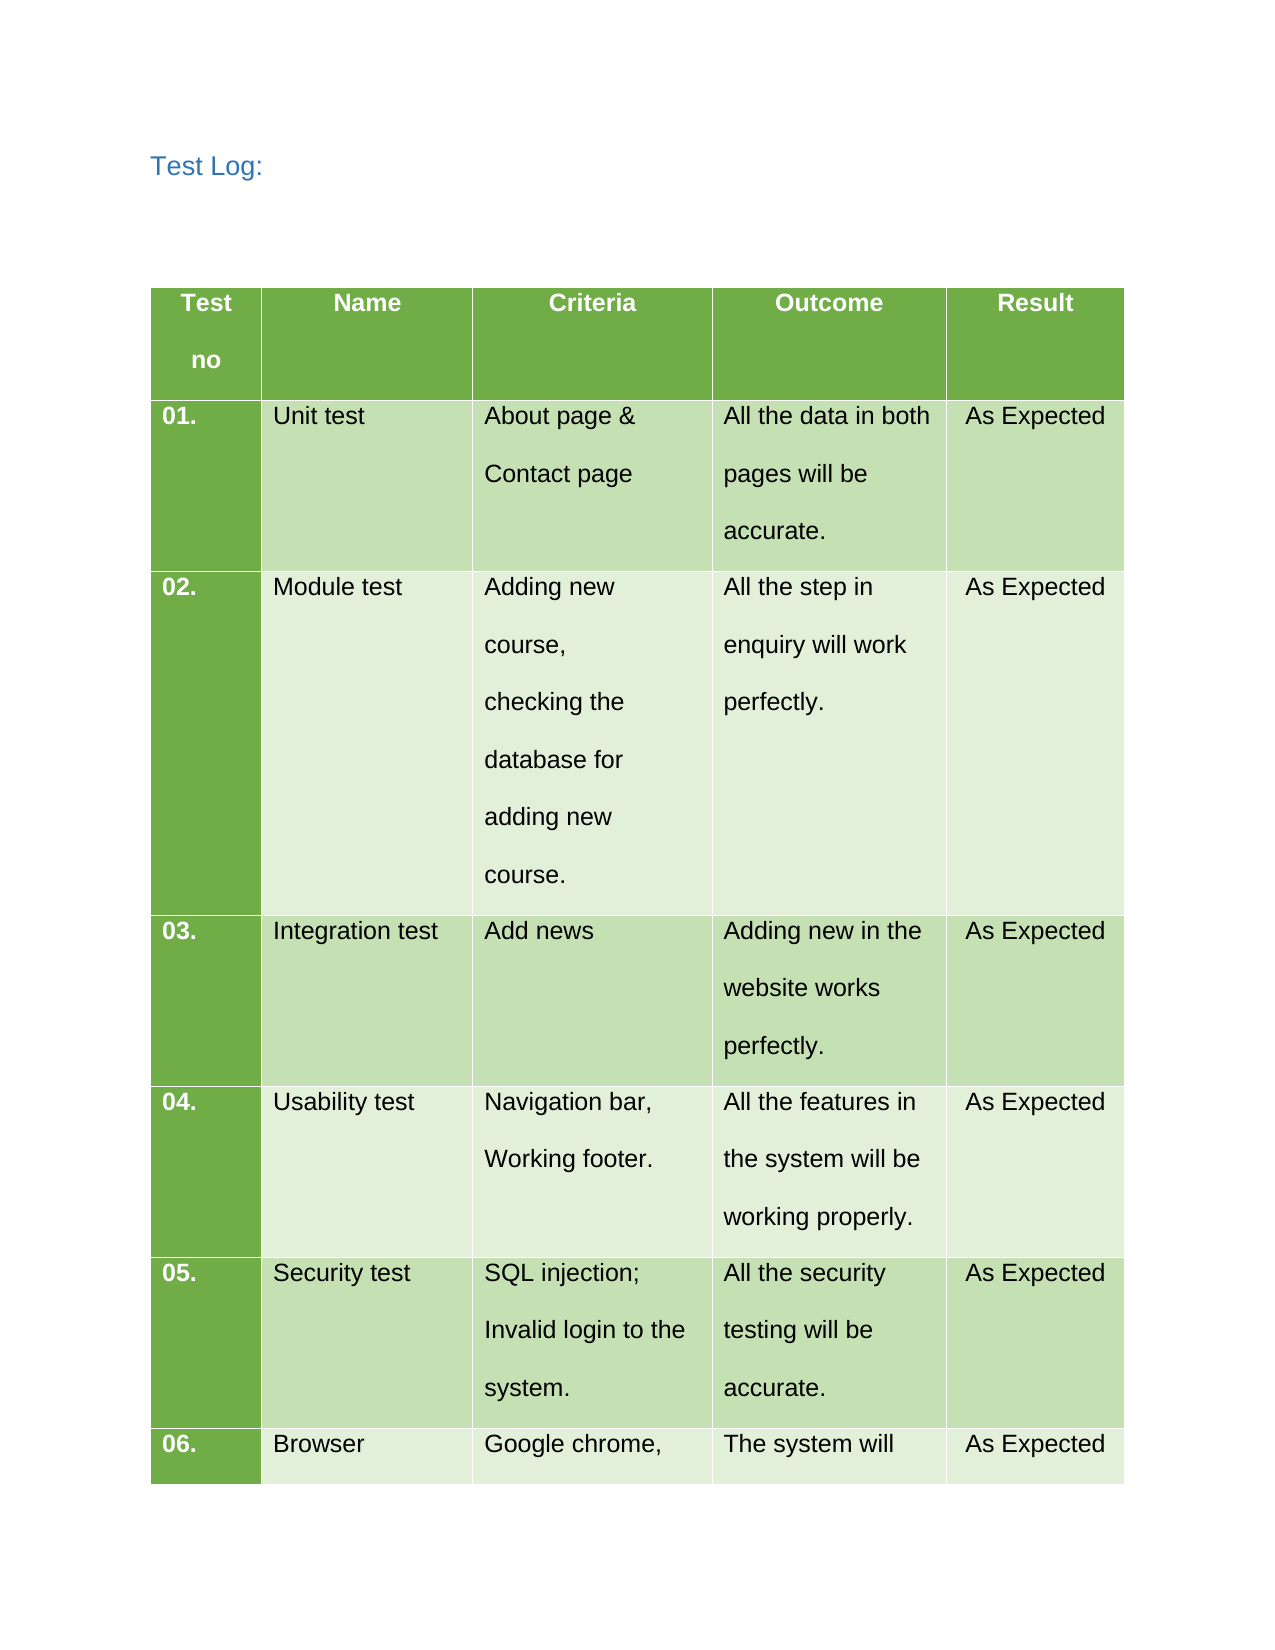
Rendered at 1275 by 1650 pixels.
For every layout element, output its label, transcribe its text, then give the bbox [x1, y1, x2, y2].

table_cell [713, 1429, 946, 1484]
table_cell Unit test [262, 401, 472, 571]
table_header Result [947, 288, 1124, 400]
table_header Name [262, 288, 472, 400]
table_cell 05. [151, 1258, 261, 1428]
table_cell Usability test [262, 1087, 472, 1257]
subtitle Test Log: [150, 150, 1125, 181]
table_cell SQL injection; Invalid login to the system. [473, 1258, 712, 1428]
table_cell Integration test [262, 916, 472, 1086]
table_header Outcome [713, 288, 946, 400]
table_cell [473, 1429, 712, 1484]
table_cell 04. [151, 1087, 261, 1257]
table_cell About page & Contact page [473, 401, 712, 571]
table_cell Navigation bar, Working footer. [473, 1087, 712, 1257]
table_cell All the features in the system will be working properly. [713, 1087, 946, 1257]
table_cell As Expected [947, 1258, 1124, 1428]
table_cell As Expected [947, 1429, 1124, 1484]
table_cell As Expected [947, 572, 1124, 915]
table_cell Adding new in the website works perfectly. [713, 916, 946, 1086]
table_cell As Expected [947, 916, 1124, 1086]
table_cell All the step in enquiry will work perfectly. [713, 572, 946, 915]
table_header Criteria [473, 288, 712, 400]
table_cell 03. [151, 916, 261, 1086]
table_cell Adding new course, checking the database for adding new course. [473, 572, 712, 915]
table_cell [262, 1429, 472, 1484]
table_cell Add news [473, 916, 712, 1086]
table_cell As Expected [947, 401, 1124, 571]
table_cell 02. [151, 572, 261, 915]
table_cell Module test [262, 572, 472, 915]
table_cell All the data in both pages will be accurate. [713, 401, 946, 571]
table_cell All the security testing will be accurate. [713, 1258, 946, 1428]
table_cell As Expected [947, 1087, 1124, 1257]
table_cell 01. [151, 401, 261, 571]
table_cell 06. [151, 1429, 261, 1484]
table_header Test no [151, 288, 261, 400]
table_cell Security test [262, 1258, 472, 1428]
